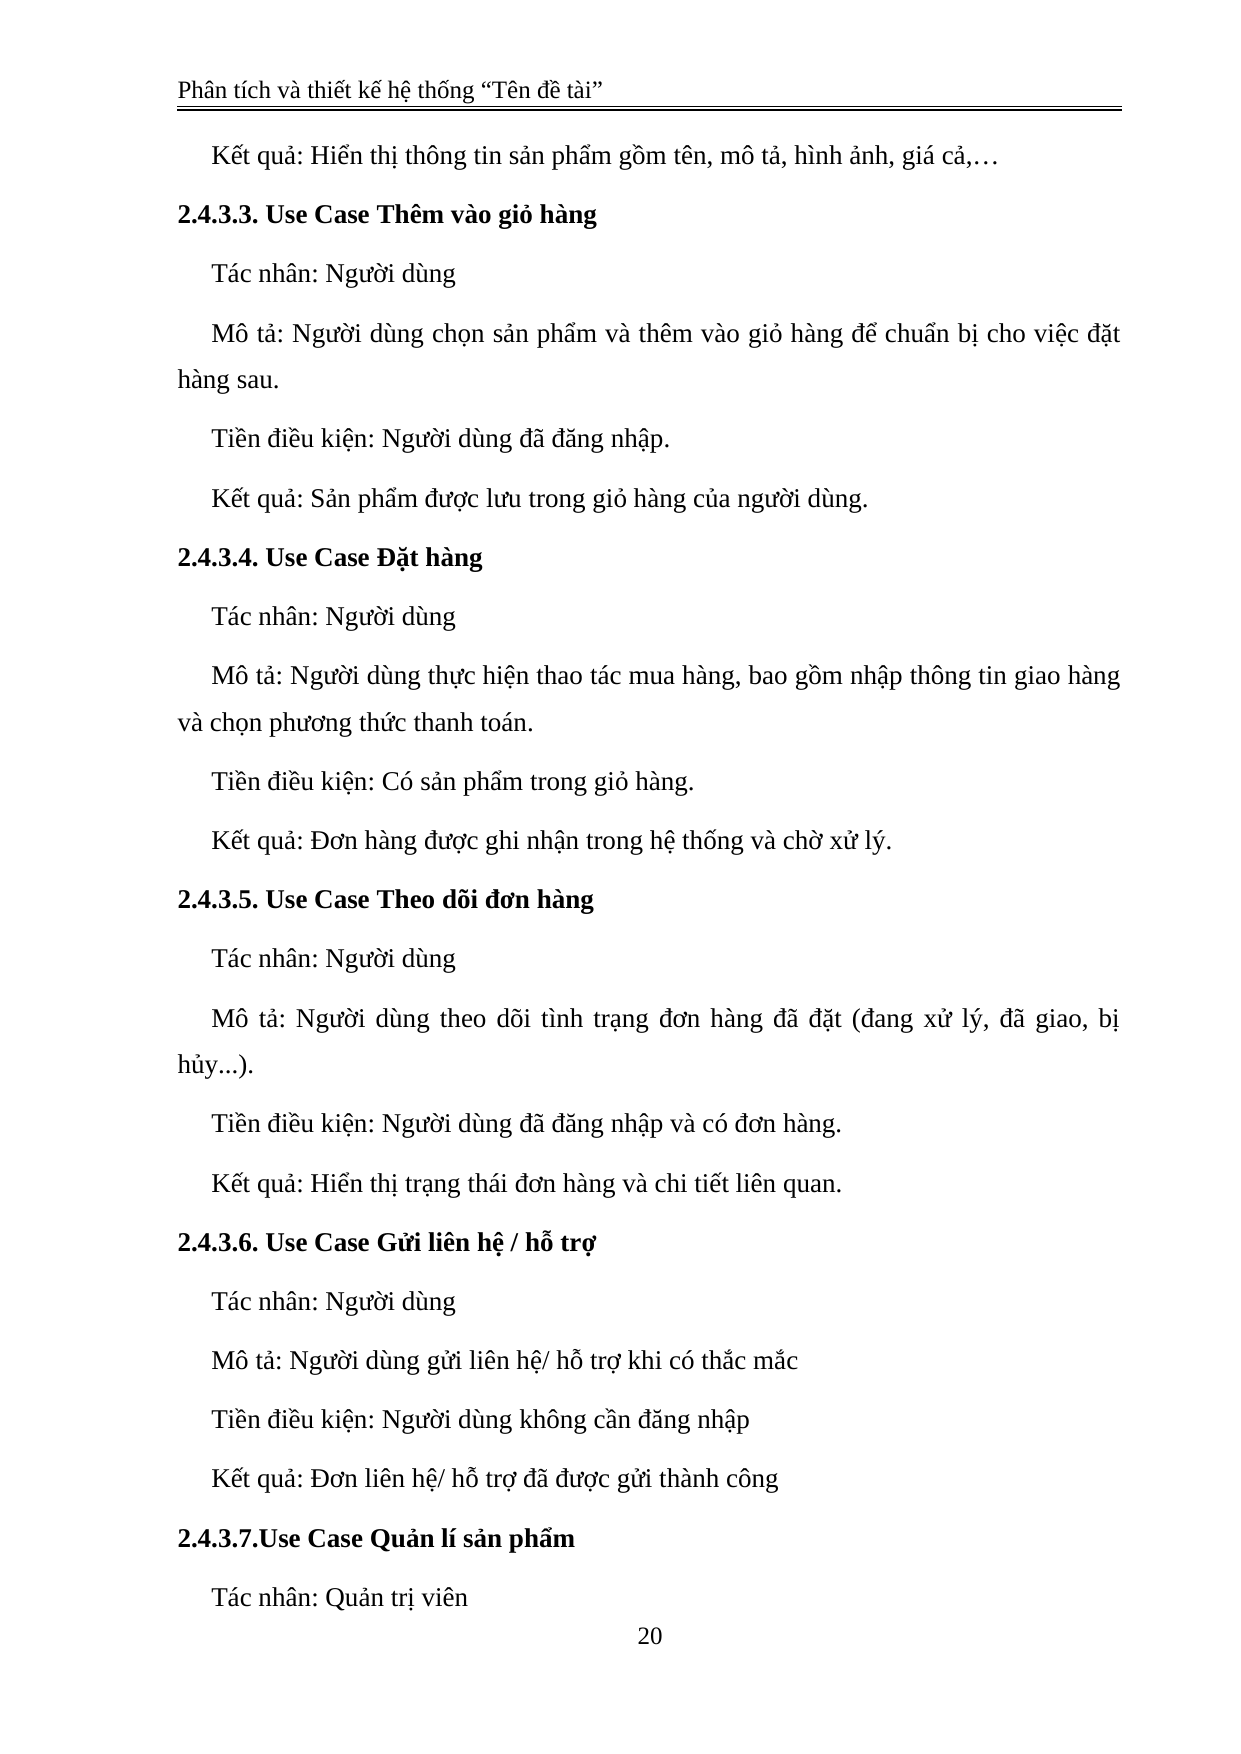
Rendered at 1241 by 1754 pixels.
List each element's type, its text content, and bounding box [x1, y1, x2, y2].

text Mô tả: Người dùng chọn sản phẩm và thêm vào giỏ hàng để chuẩn bị cho việc đặt hàng sau. [177, 317, 1122, 394]
text Tiền điều kiện: Có sản phẩm trong giỏ hàng. [177, 765, 1122, 796]
text Mô tả: Người dùng gửi liên hệ/ hỗ trợ khi có thắc mắc [177, 1344, 1122, 1375]
text 2.4.3.4. Use Case Đặt hàng [177, 541, 1122, 572]
text 2.4.3.6. Use Case Gửi liên hệ / hỗ trợ [177, 1226, 1122, 1257]
text Tiền điều kiện: Người dùng đã đăng nhập và có đơn hàng. [177, 1108, 1122, 1139]
text Tiền điều kiện: Người dùng đã đăng nhập. [177, 423, 1122, 454]
text Tác nhân: Người dùng [177, 258, 1122, 289]
text 2.4.3.3. Use Case Thêm vào giỏ hàng [177, 198, 1122, 229]
text Kết quả: Sản phẩm được lưu trong giỏ hàng của người dùng. [177, 482, 1122, 513]
text Kết quả: Đơn hàng được ghi nhận trong hệ thống và chờ xử lý. [177, 824, 1122, 855]
text 2.4.3.5. Use Case Theo dõi đơn hàng [177, 883, 1122, 914]
text Tác nhân: Người dùng [177, 943, 1122, 974]
text Tác nhân: Người dùng [177, 600, 1122, 631]
text Tiền điều kiện: Người dùng không cần đăng nhập [177, 1403, 1122, 1434]
text Mô tả: Người dùng theo dõi tình trạng đơn hàng đã đặt (đang xử lý, đã giao, bị hủy...). [177, 1002, 1122, 1079]
text Tác nhân: Người dùng [177, 1285, 1122, 1316]
text Mô tả: Người dùng thực hiện thao tác mua hàng, bao gồm nhập thông tin giao hàng và chọn phương thức thanh toán. [177, 659, 1122, 737]
text 2.4.3.7.Use Case Quản lí sản phẩm [177, 1522, 1122, 1553]
text Tác nhân: Quản trị viên [177, 1581, 1122, 1612]
text Kết quả: Hiển thị trạng thái đơn hàng và chi tiết liên quan. [177, 1167, 1122, 1198]
text Kết quả: Hiển thị thông tin sản phẩm gồm tên, mô tả, hình ảnh, giá cả,… [177, 139, 1122, 170]
text Kết quả: Đơn liên hệ/ hỗ trợ đã được gửi thành công [177, 1463, 1122, 1494]
